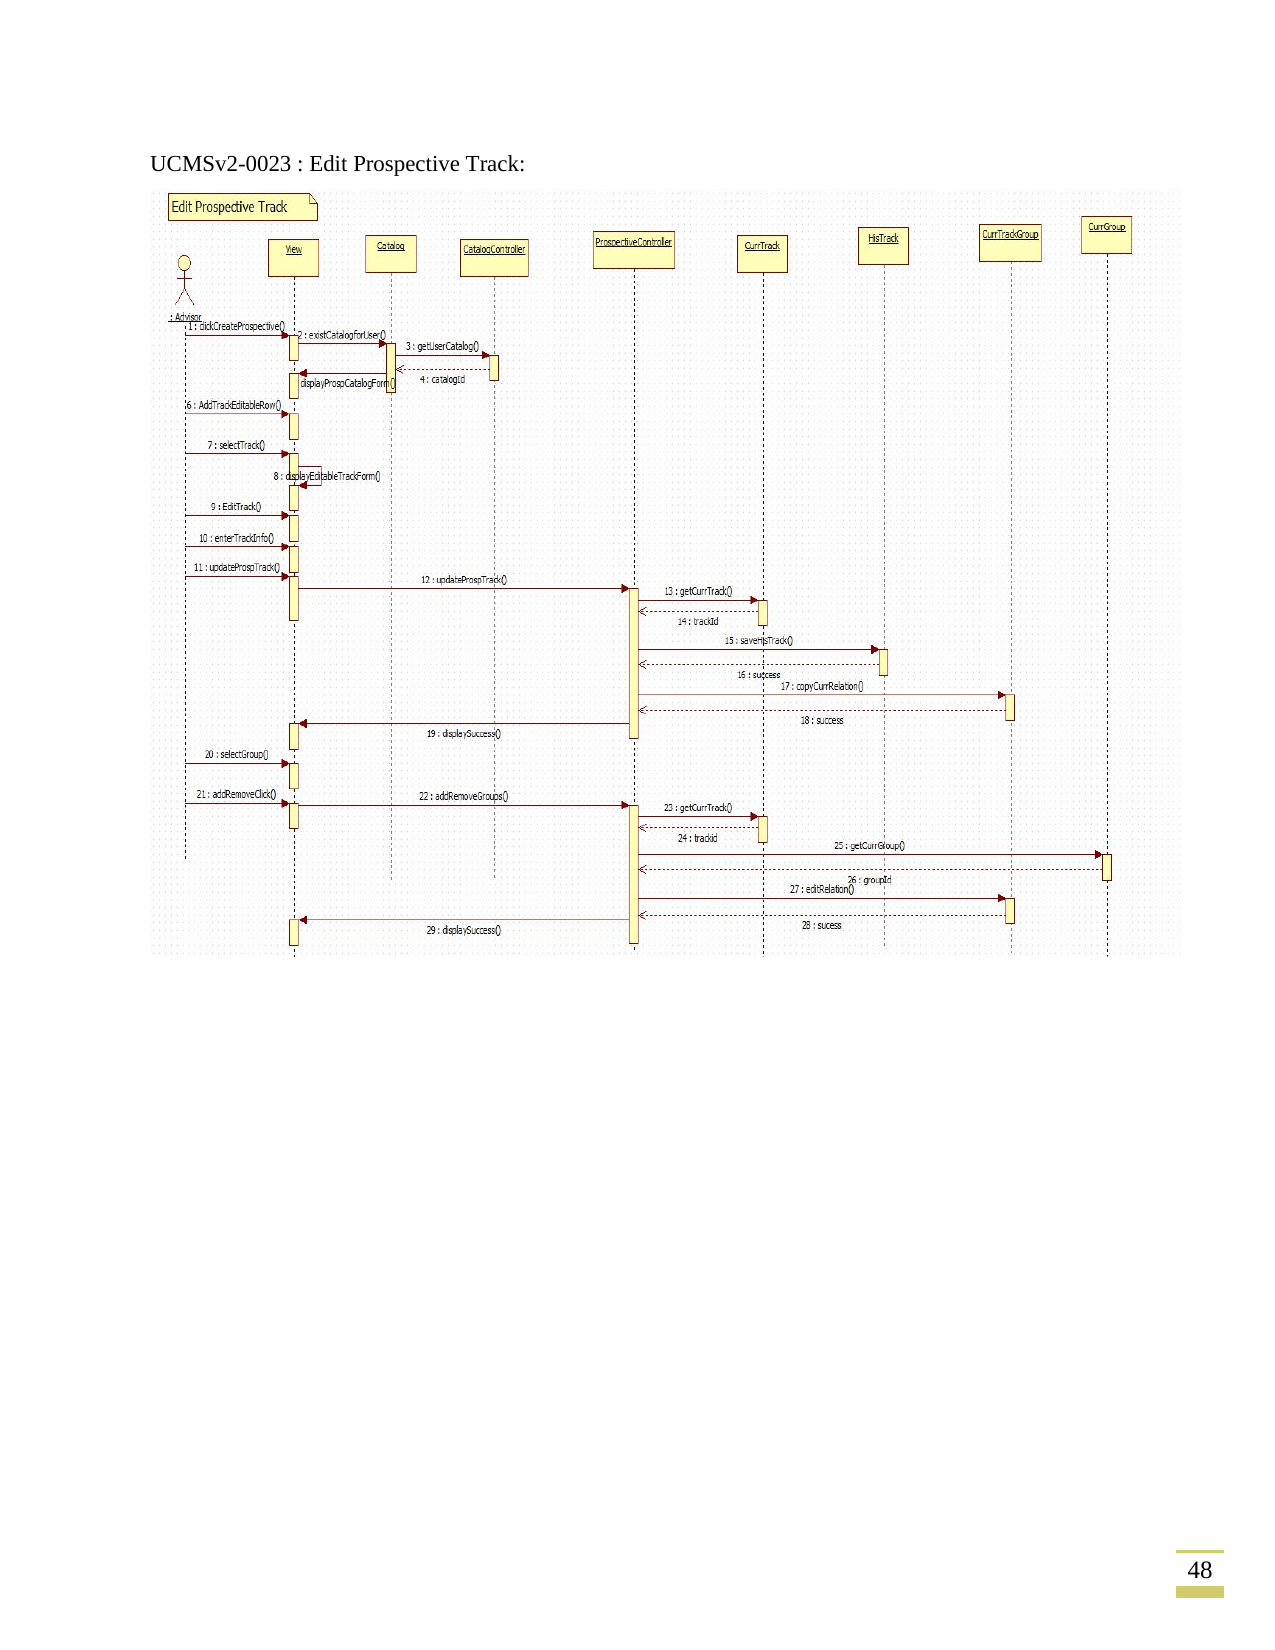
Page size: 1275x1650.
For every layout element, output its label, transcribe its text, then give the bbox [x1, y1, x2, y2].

picture [150, 189, 1185, 957]
text UCMSv2-0023 : Edit Prospective Track: [150, 150, 1125, 176]
